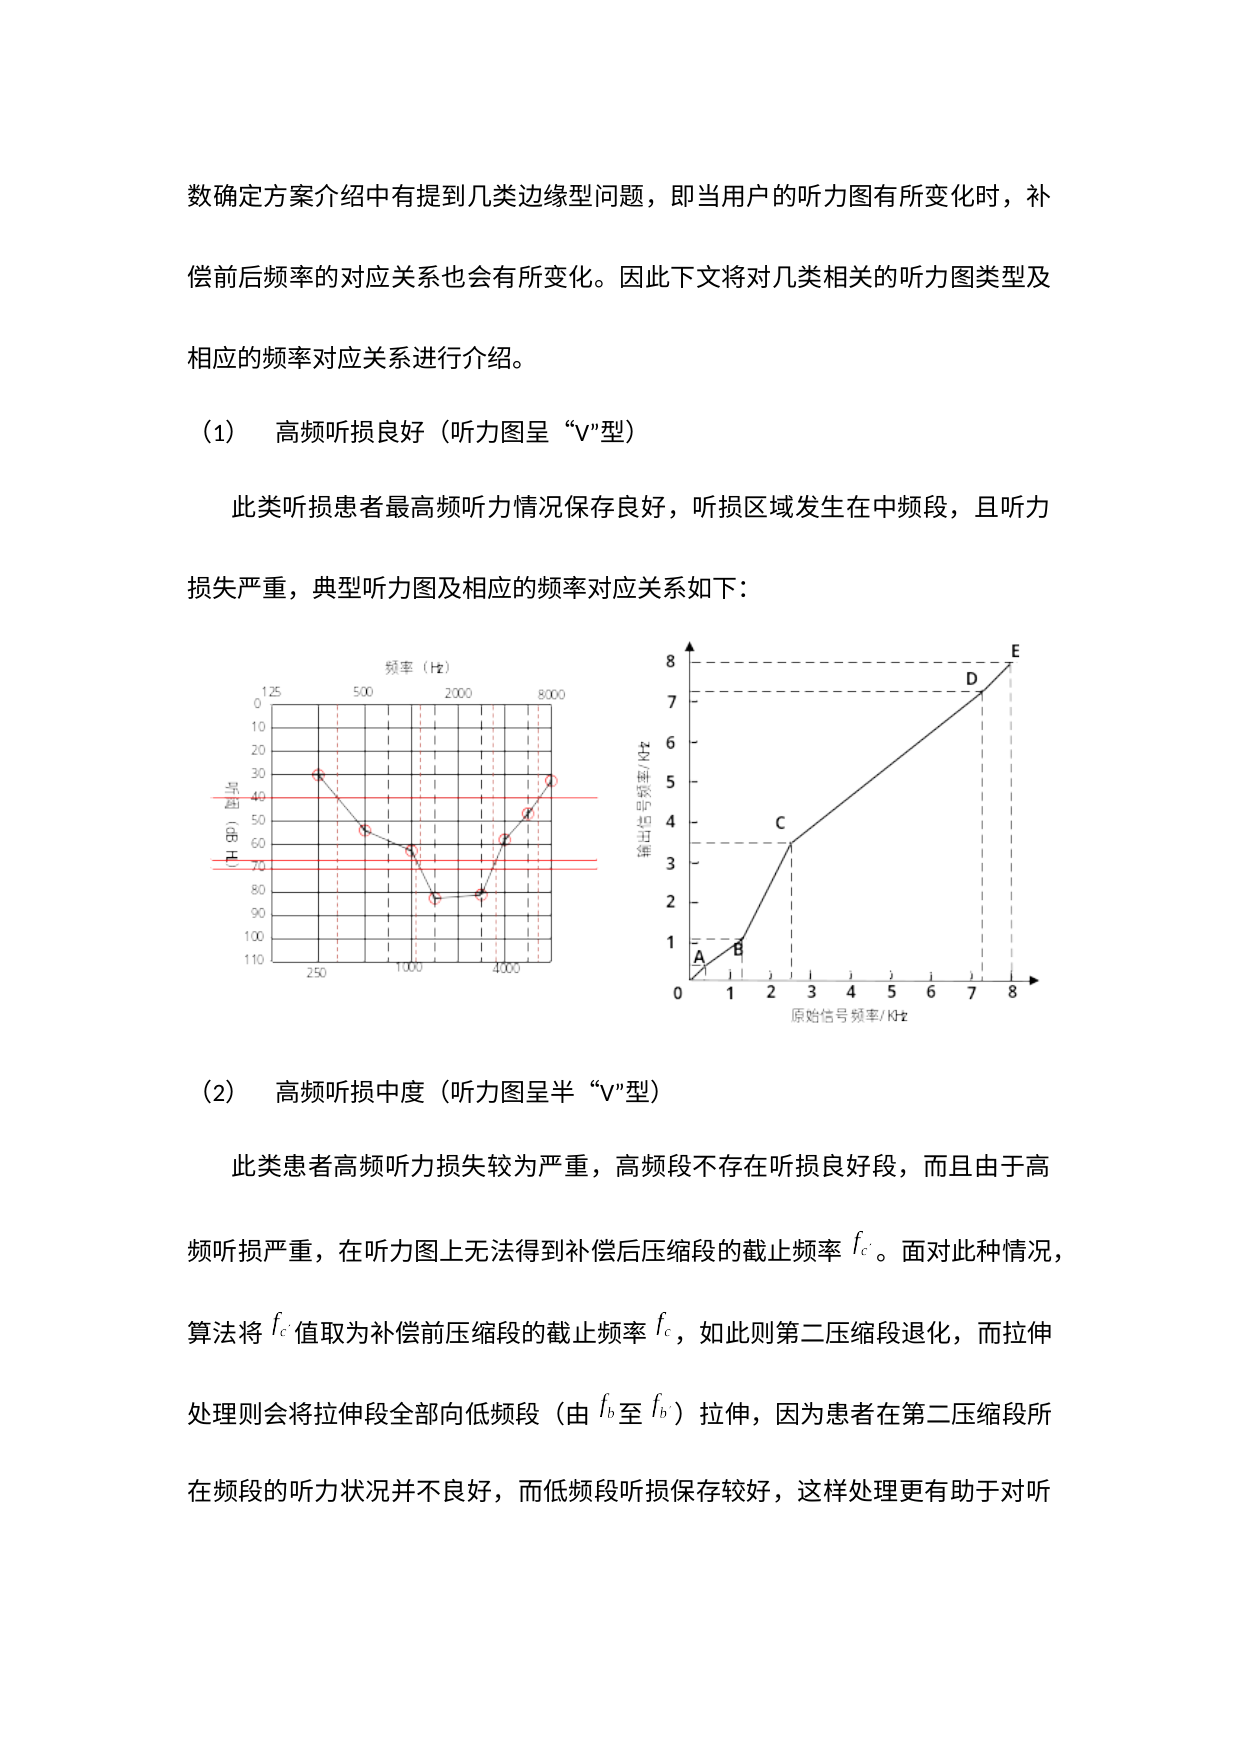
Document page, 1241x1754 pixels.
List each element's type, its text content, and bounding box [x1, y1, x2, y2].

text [187, 162, 1053, 389]
list 高频听损中度（听力图呈半“V”型） [187, 1058, 1053, 1123]
list 此类听损患者最高频听力情况保存良好，听损区域发生在中频段，且听力损失严重，典型听力图及相应的频率对应关系如下： [187, 473, 1053, 619]
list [187, 1132, 1053, 1522]
list 高频听损良好（听力图呈“V”型） [187, 398, 1053, 463]
